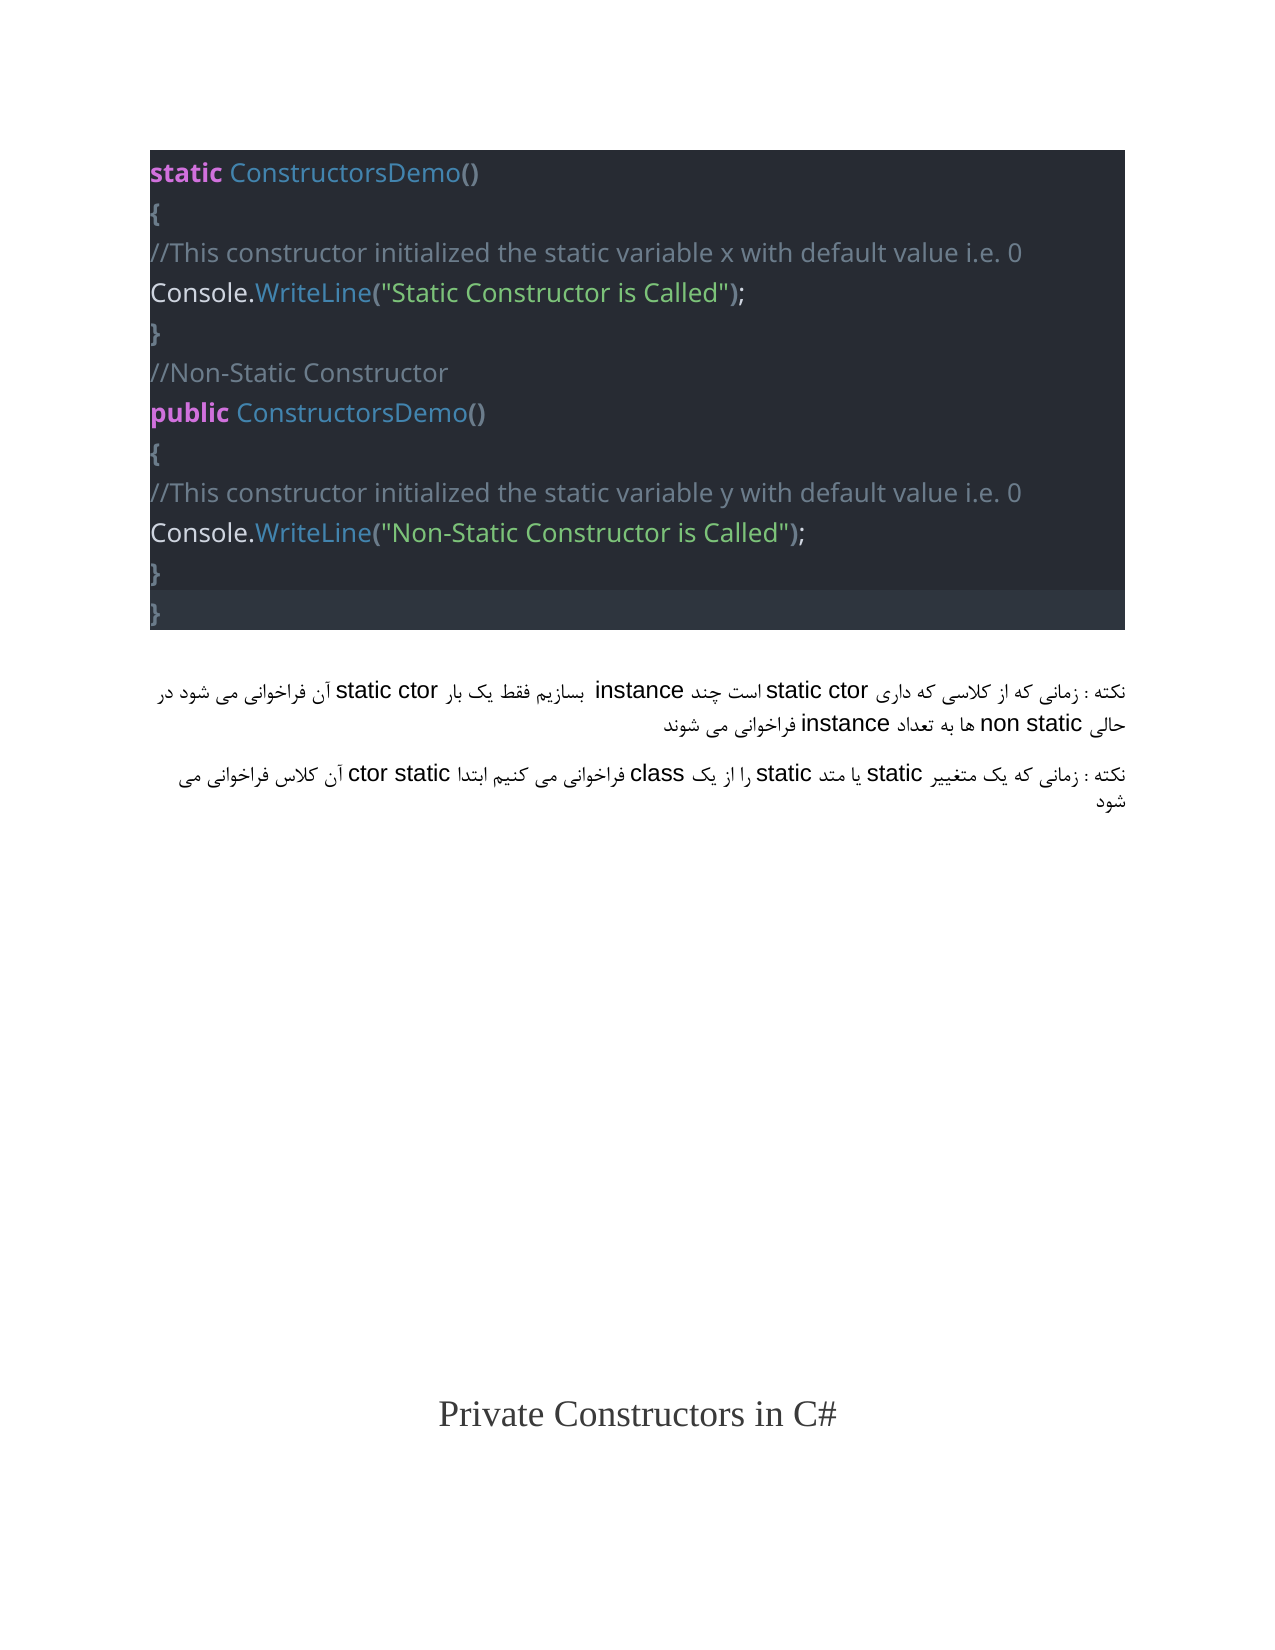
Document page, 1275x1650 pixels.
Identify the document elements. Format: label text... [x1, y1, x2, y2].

text } [150, 590, 1125, 630]
text نکته : زمانی که از کلاسی که داری static ctor است چند instance بسازیم فقط یک بار static ctor آن فراخوانی می شود در حالی non static ها به تعداد instance فراخوانی می شوند [150, 676, 1125, 740]
text public ConstructorsDemo() [150, 390, 1125, 430]
text //This constructor initialized the static variable x with default value i.e. 0 [150, 230, 1125, 270]
text //This constructor initialized the static variable y with default value i.e. 0 [150, 470, 1125, 510]
text static ConstructorsDemo() [150, 150, 1125, 190]
text Console.WriteLine("Static Constructor is Called"); [150, 270, 1125, 310]
text Console.WriteLine("Non-Static Constructor is Called"); [150, 510, 1125, 550]
text //Non-Static Constructor [150, 350, 1125, 390]
text } [150, 550, 1125, 590]
text { [150, 190, 1125, 230]
subtitle Private Constructors in C# [150, 1391, 1125, 1434]
text { [150, 430, 1125, 470]
text نکته : زمانی که یک متغییر static یا متد static را از یک class فراخوانی می کنیم ابتدا ctor static آن کلاس فراخوانی می شود [150, 759, 1125, 815]
text } [150, 310, 1125, 350]
